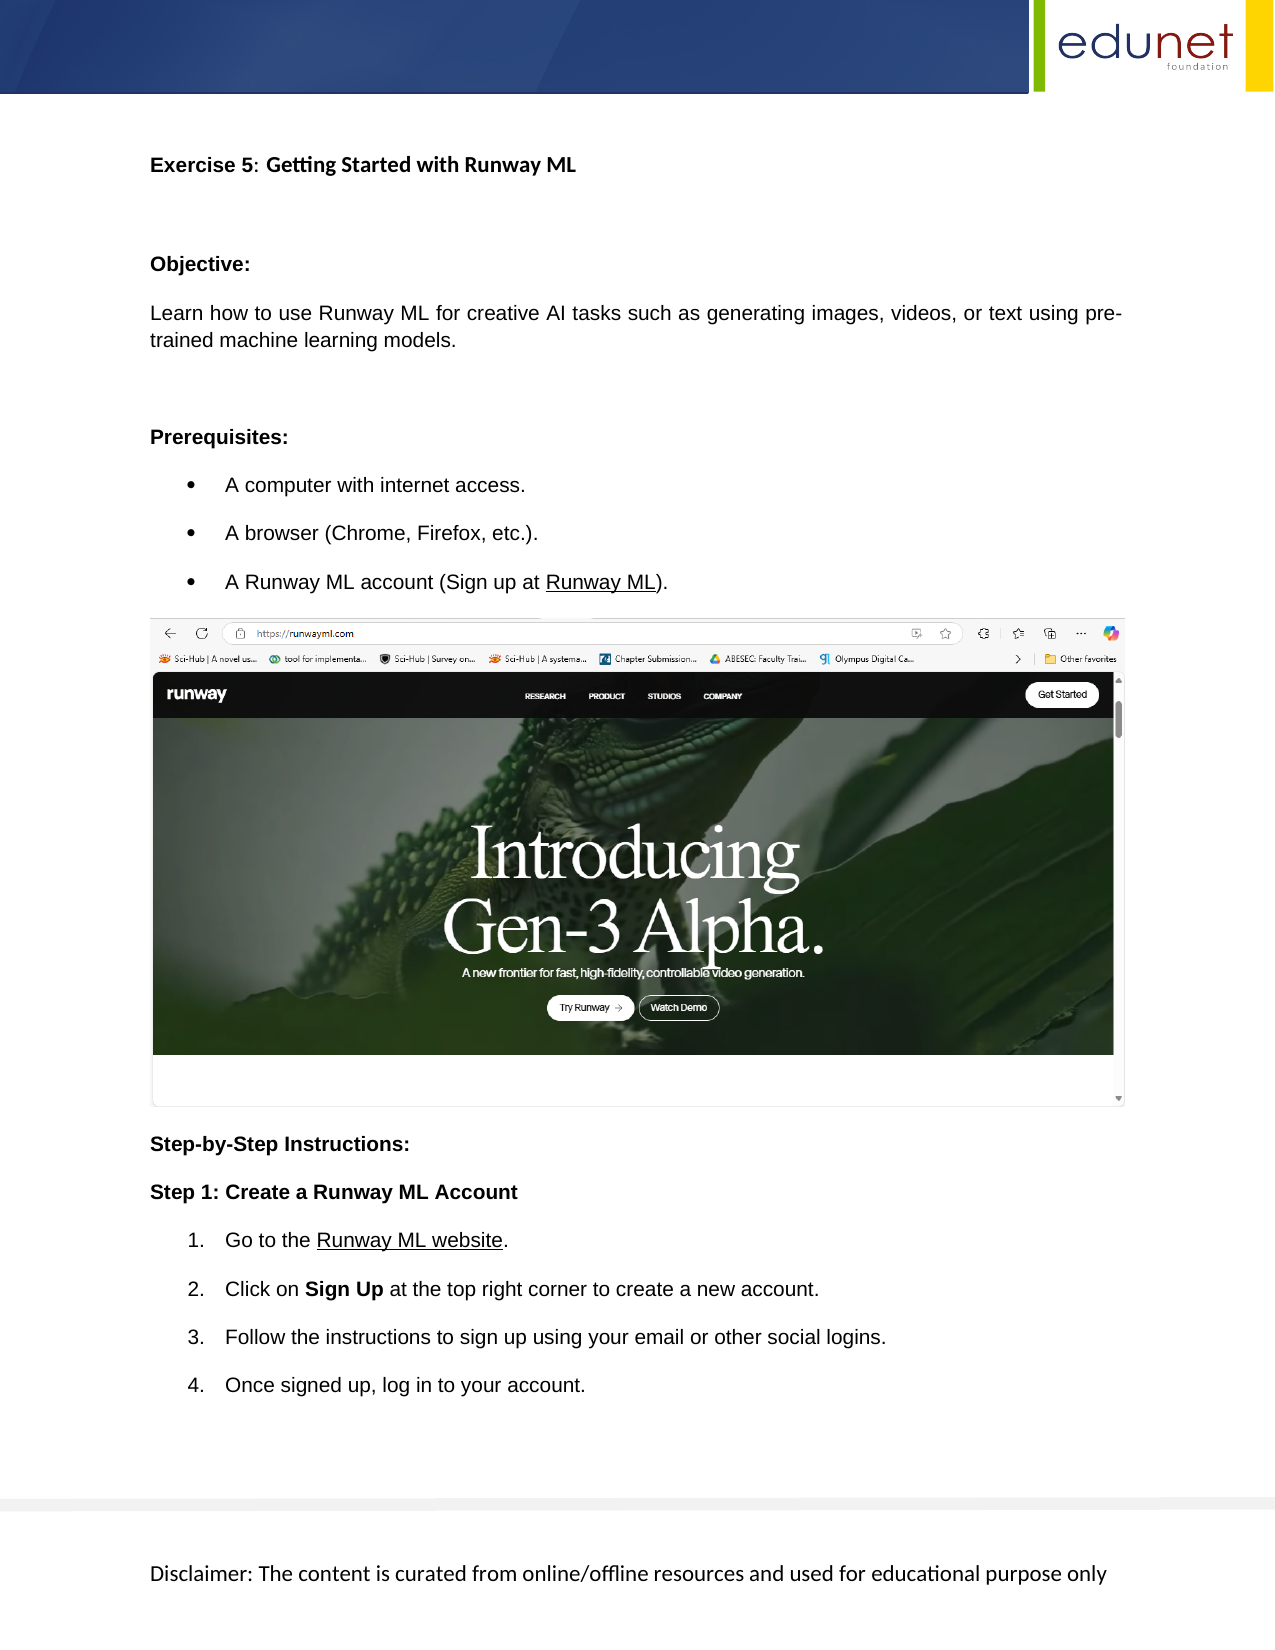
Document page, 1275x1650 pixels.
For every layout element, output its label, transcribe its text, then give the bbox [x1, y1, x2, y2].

text Objective: [150, 252, 1125, 276]
list A computer with internet access. [187, 473, 1125, 497]
list Click on Sign Up at the top right corner to create a new account. [187, 1277, 1125, 1301]
text Prerequisites: [150, 424, 1125, 448]
list Go to the Runway ML website. [187, 1228, 1125, 1252]
list Once signed up, log in to your account. [187, 1373, 1125, 1397]
list A Runway ML account (Sign up at Runway ML). [187, 570, 1125, 594]
text Exercise 5: Getting Started with Runway ML [150, 150, 1125, 178]
list Follow the instructions to sign up using your email or other social logins. [187, 1325, 1125, 1349]
text Step 1: Create a Runway ML Account [150, 1180, 1125, 1204]
picture [1051, 17, 1241, 76]
picture [150, 618, 1125, 1107]
text Learn how to use Runway ML for creative AI tasks such as generating images, videos, or text using pre-trained machine learning models. [150, 300, 1125, 352]
text Step-by-Step Instructions: [150, 1132, 1125, 1156]
list A browser (Chrome, Firefox, etc.). [187, 521, 1125, 545]
